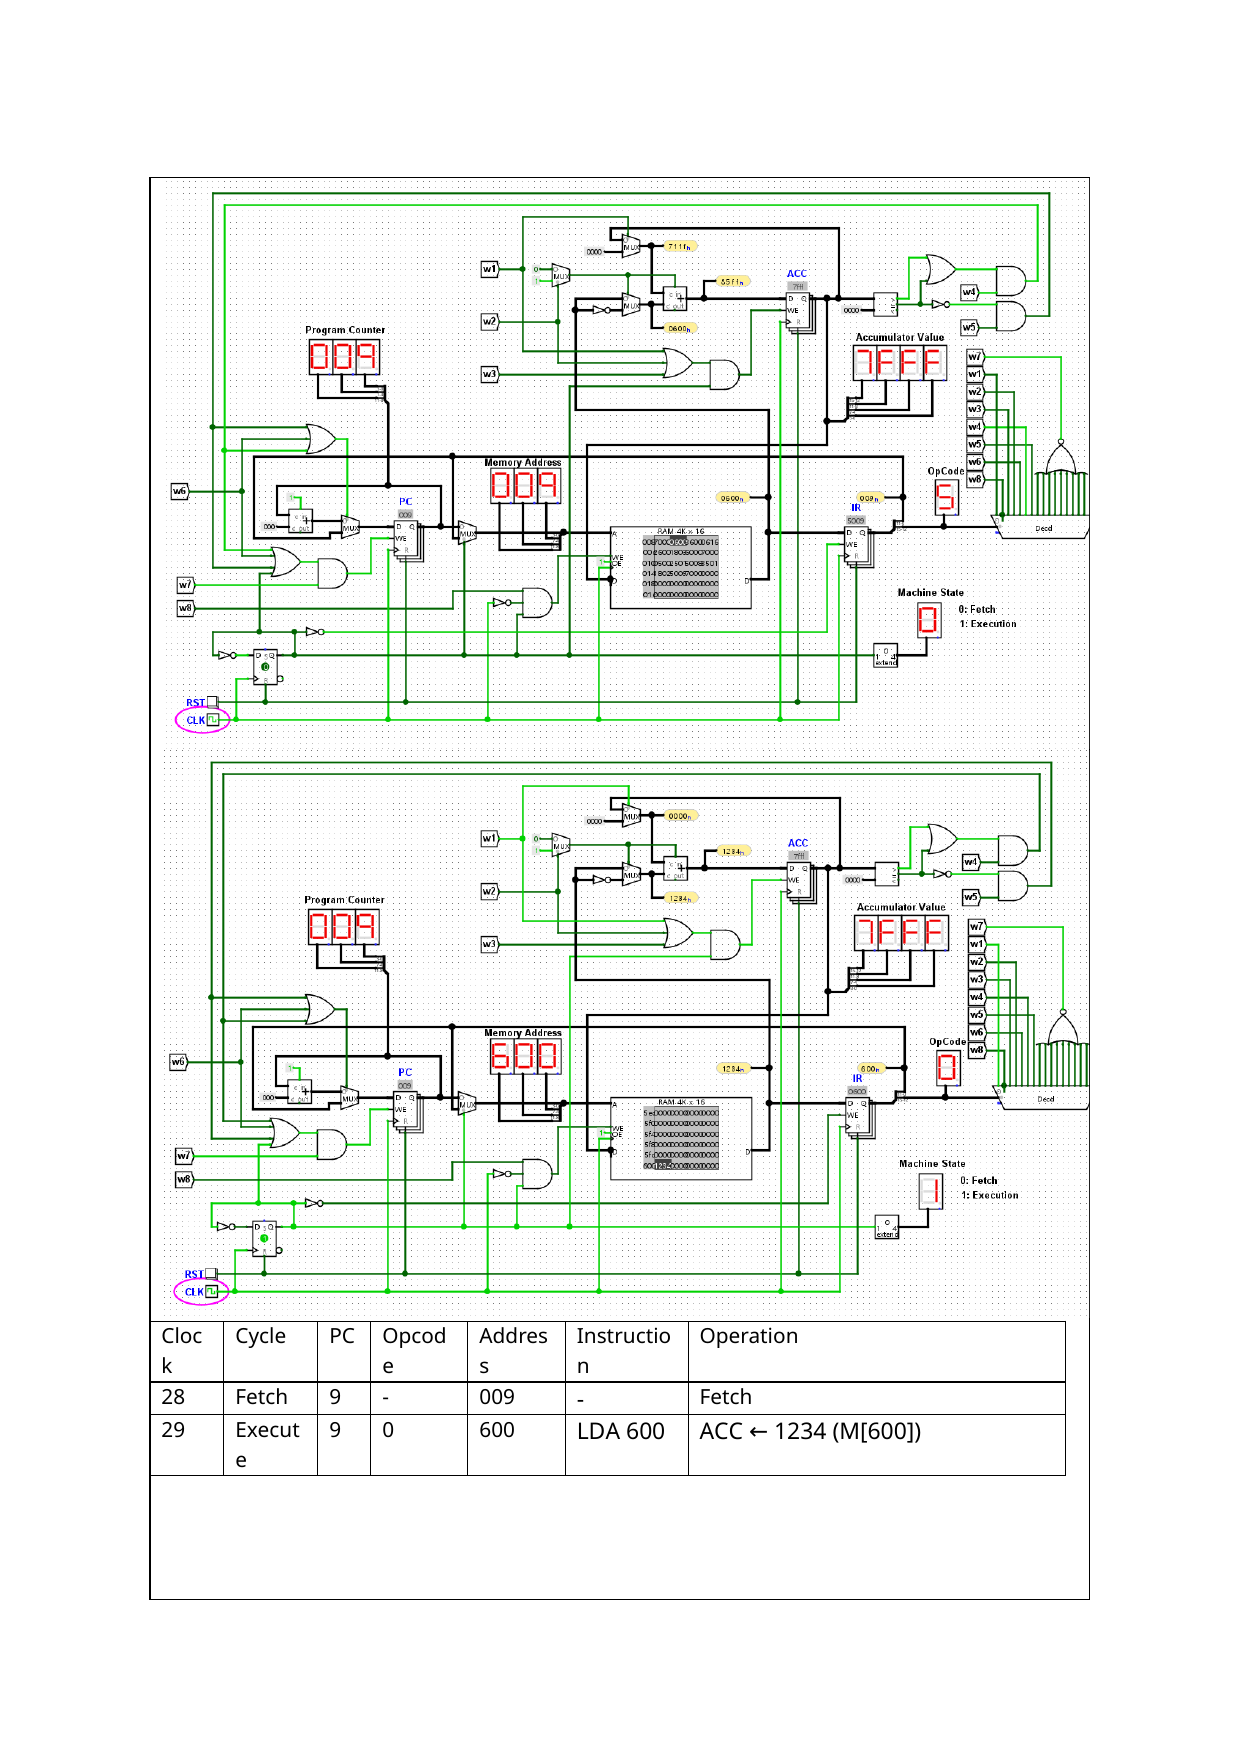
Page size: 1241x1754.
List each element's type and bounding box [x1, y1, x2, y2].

picture [161, 178, 1090, 749]
table_header [151, 178, 1089, 1599]
picture [161, 750, 1090, 1318]
